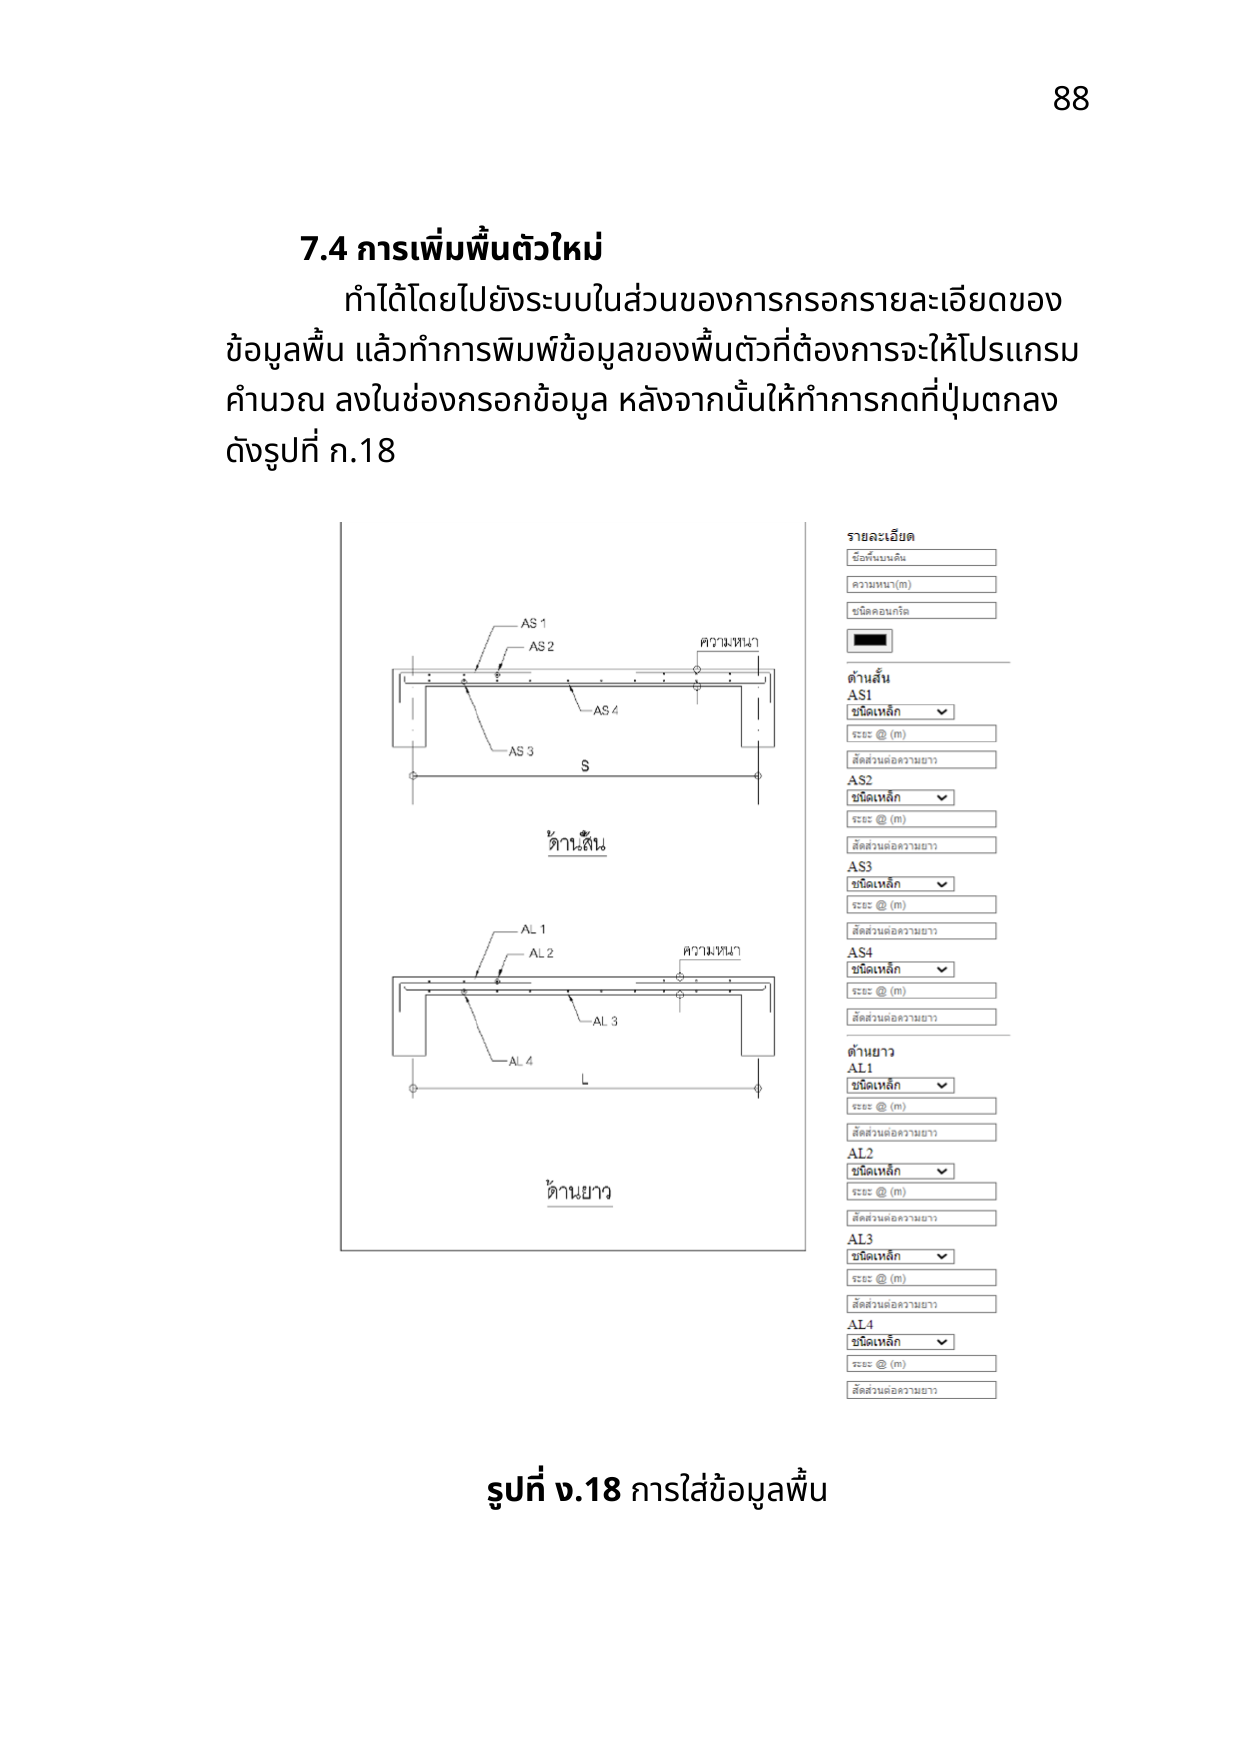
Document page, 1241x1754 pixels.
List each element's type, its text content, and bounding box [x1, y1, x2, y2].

text 7.4 การเพิ่มพื้นตัวใหม่ [225, 225, 1090, 276]
text รูปที่ ง.18 การใส่ข้อมูลพื้น [225, 1465, 1090, 1516]
text ทำได้โดยไปยังระบบในส่วนของการกรอกรายละเอียดของข้อมูลพื้น แล้วทำการพิมพ์ข้อมูลของพื้นตัวที่ต้องการจะให้โปรแกรมคำนวณ ลงในช่องกรอกข้อมูล หลังจากนั้นให้ทำการกดที่ปุ่มตกลง ดังรูปที่ ก.18 [225, 276, 1090, 477]
picture [300, 522, 1077, 1400]
